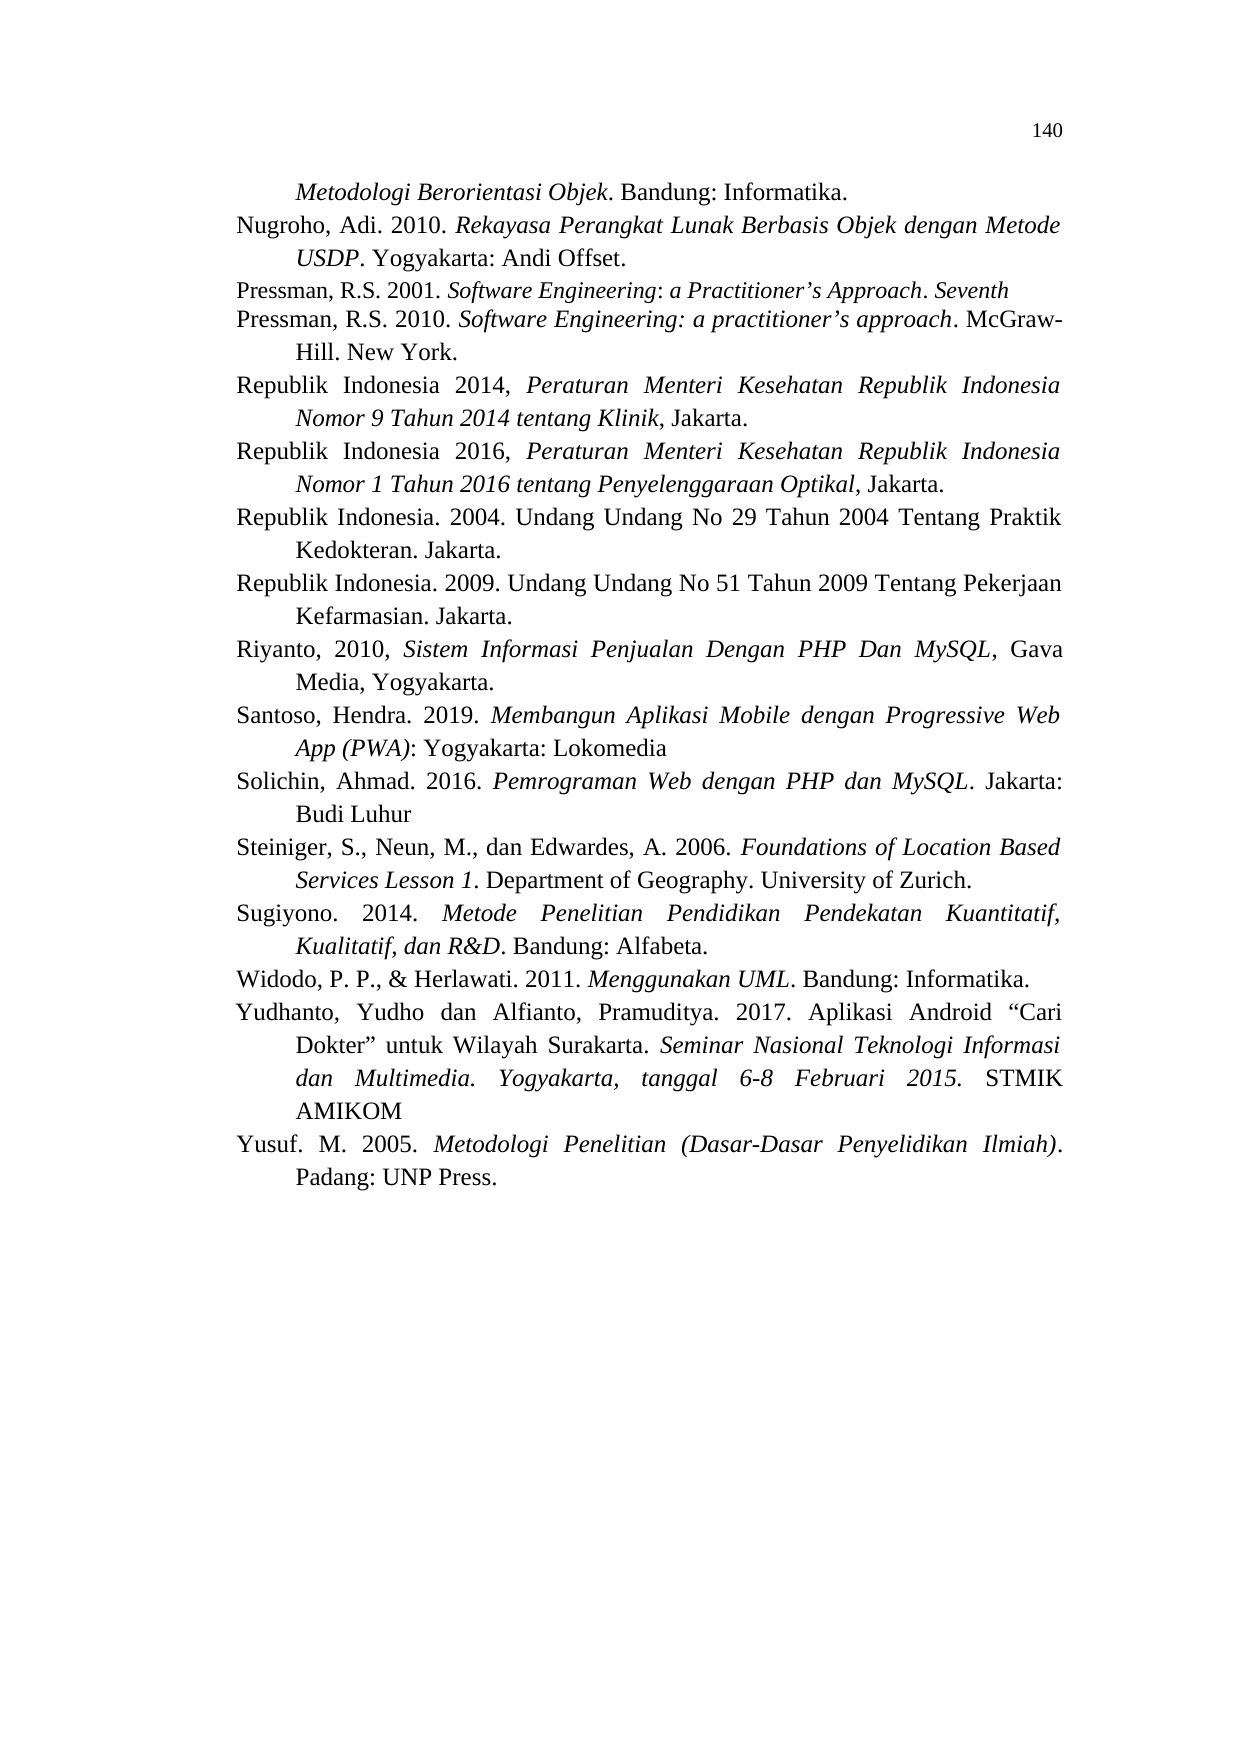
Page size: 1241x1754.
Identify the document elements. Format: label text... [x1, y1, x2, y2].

text Republik Indonesia 2014, Peraturan Menteri Kesehatan Republik Indonesia Nomor 9 Tahun 2014 tentang Klinik, Jakarta. [236, 370, 1063, 432]
text Nugroho, Adi. 2010. Rekayasa Perangkat Lunak Berbasis Objek dengan Metode USDP. Yogyakarta: Andi Offset. [236, 210, 1063, 272]
text Steiniger, S., Neun, M., dan Edwardes, A. 2006. Foundations of Location Based Services Lesson 1. Department of Geography. University of Zurich. [236, 832, 1063, 894]
text Republik Indonesia. 2004. Undang Undang No 29 Tahun 2004 Tentang Praktik Kedokteran. Jakarta. [236, 502, 1063, 564]
text Sugiyono. 2014. Metode Penelitian Pendidikan Pendekatan Kuantitatif, Kualitatif, dan R&D. Bandung: Alfabeta. [236, 898, 1063, 960]
text Yudhanto, Yudho dan Alfianto, Pramuditya. 2017. Aplikasi Android “Cari Dokter” untuk Wilayah Surakarta. Seminar Nasional Teknologi Informasi dan Multimedia. Yogyakarta, tanggal 6-8 Februari 2015. STMIK AMIKOM [235, 997, 1063, 1125]
text Solichin, Ahmad. 2016. Pemrograman Web dengan PHP dan MySQL. Jakarta: Budi Luhur [236, 766, 1063, 828]
text Riyanto, 2010, Sistem Informasi Penjualan Dengan PHP Dan MySQL, Gava Media, Yogyakarta. [236, 634, 1063, 696]
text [236, 177, 1063, 206]
text Pressman, R.S. 2001. Software Engineering: a Practitioner’s Approach. Seventh [236, 276, 1063, 304]
text Santoso, Hendra. 2019. Membangun Aplikasi Mobile dengan Progressive Web App (PWA): Yogyakarta: Lokomedia [236, 700, 1063, 762]
text Widodo, P. P., & Herlawati. 2011. Menggunakan UML. Bandung: Informatika. [236, 964, 1063, 993]
text Republik Indonesia 2016, Peraturan Menteri Kesehatan Republik Indonesia Nomor 1 Tahun 2016 tentang Penyelenggaraan Optikal, Jakarta. [236, 436, 1063, 498]
text Yusuf. M. 2005. Metodologi Penelitian (Dasar-Dasar Penyelidikan Ilmiah). Padang: UNP Press. [236, 1129, 1063, 1191]
text Pressman, R.S. 2010. Software Engineering: a practitioner’s approach. McGraw-Hill. New York. [236, 304, 1063, 366]
text Republik Indonesia. 2009. Undang Undang No 51 Tahun 2009 Tentang Pekerjaan Kefarmasian. Jakarta. [236, 568, 1063, 630]
